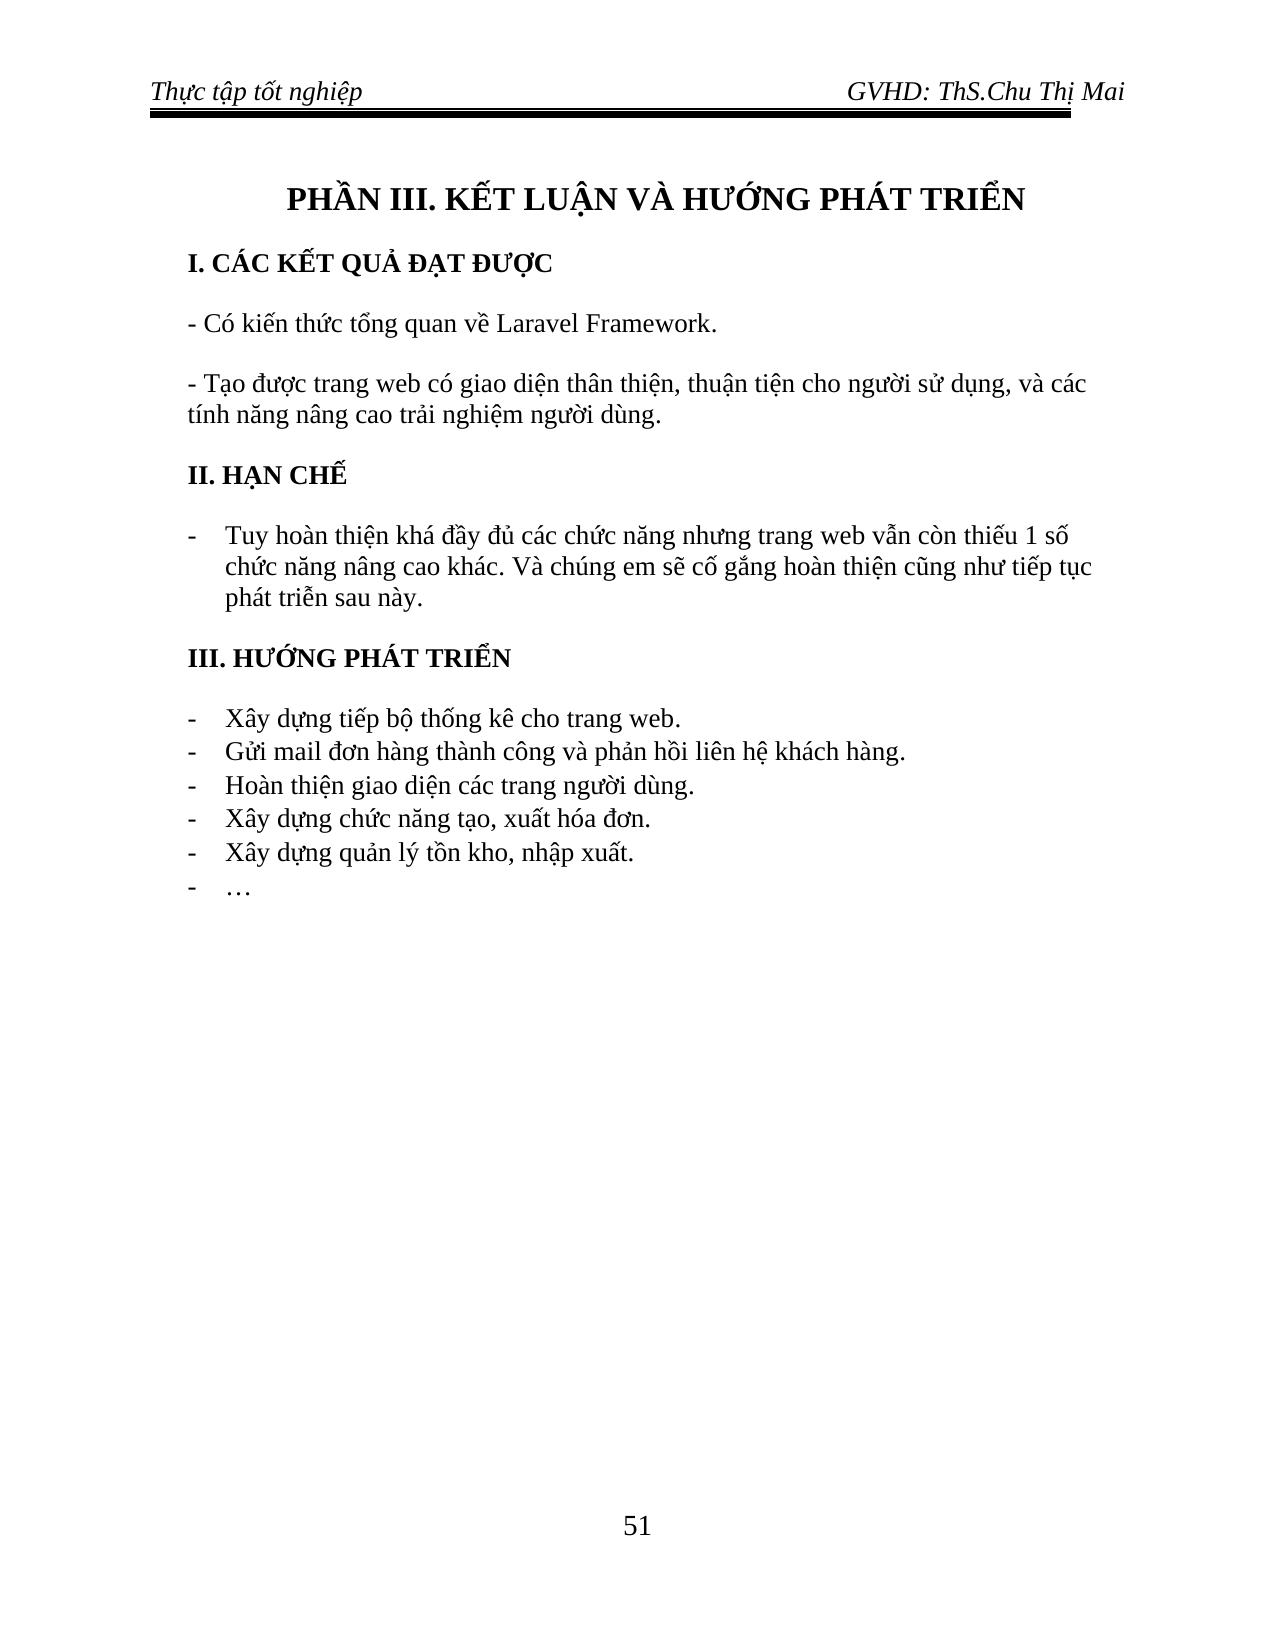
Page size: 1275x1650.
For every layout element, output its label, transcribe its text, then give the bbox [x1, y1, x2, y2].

list Xây dựng chức năng tạo, xuất hóa đơn. [187, 803, 1125, 834]
list … [187, 870, 1125, 901]
list Hoàn thiện giao diện các trang người dùng. [187, 769, 1125, 800]
text PHẦN III. KẾT LUẬN VÀ HƯỚNG PHÁT TRIỂN [187, 179, 1125, 217]
list Gửi mail đơn hàng thành công và phản hồi liên hệ khách hàng. [187, 736, 1125, 767]
list Xây dựng tiếp bộ thống kê cho trang web. [187, 702, 1125, 733]
list Tuy hoàn thiện khá đầy đủ các chức năng nhưng trang web vẫn còn thiếu 1 số chức năng nâng cao khác. Và chúng em sẽ cố gắng hoàn thiện cũng như tiếp tục phát triễn sau này. [187, 519, 1125, 612]
list Xây dựng quản lý tồn kho, nhập xuất. [187, 836, 1125, 867]
text III. HƯỚNG PHÁT TRIỂN [187, 642, 1125, 673]
text - Tạo được trang web có giao diện thân thiện, thuận tiện cho người sử dụng, và các tính năng nâng cao trải nghiệm người dùng. [187, 367, 1125, 429]
text I. CÁC KẾT QUẢ ĐẠT ĐƯỢC [187, 247, 1125, 278]
text II. HẠN CHẾ [187, 459, 1125, 490]
text - Có kiến thức tổng quan về Laravel Framework. [187, 307, 1125, 338]
